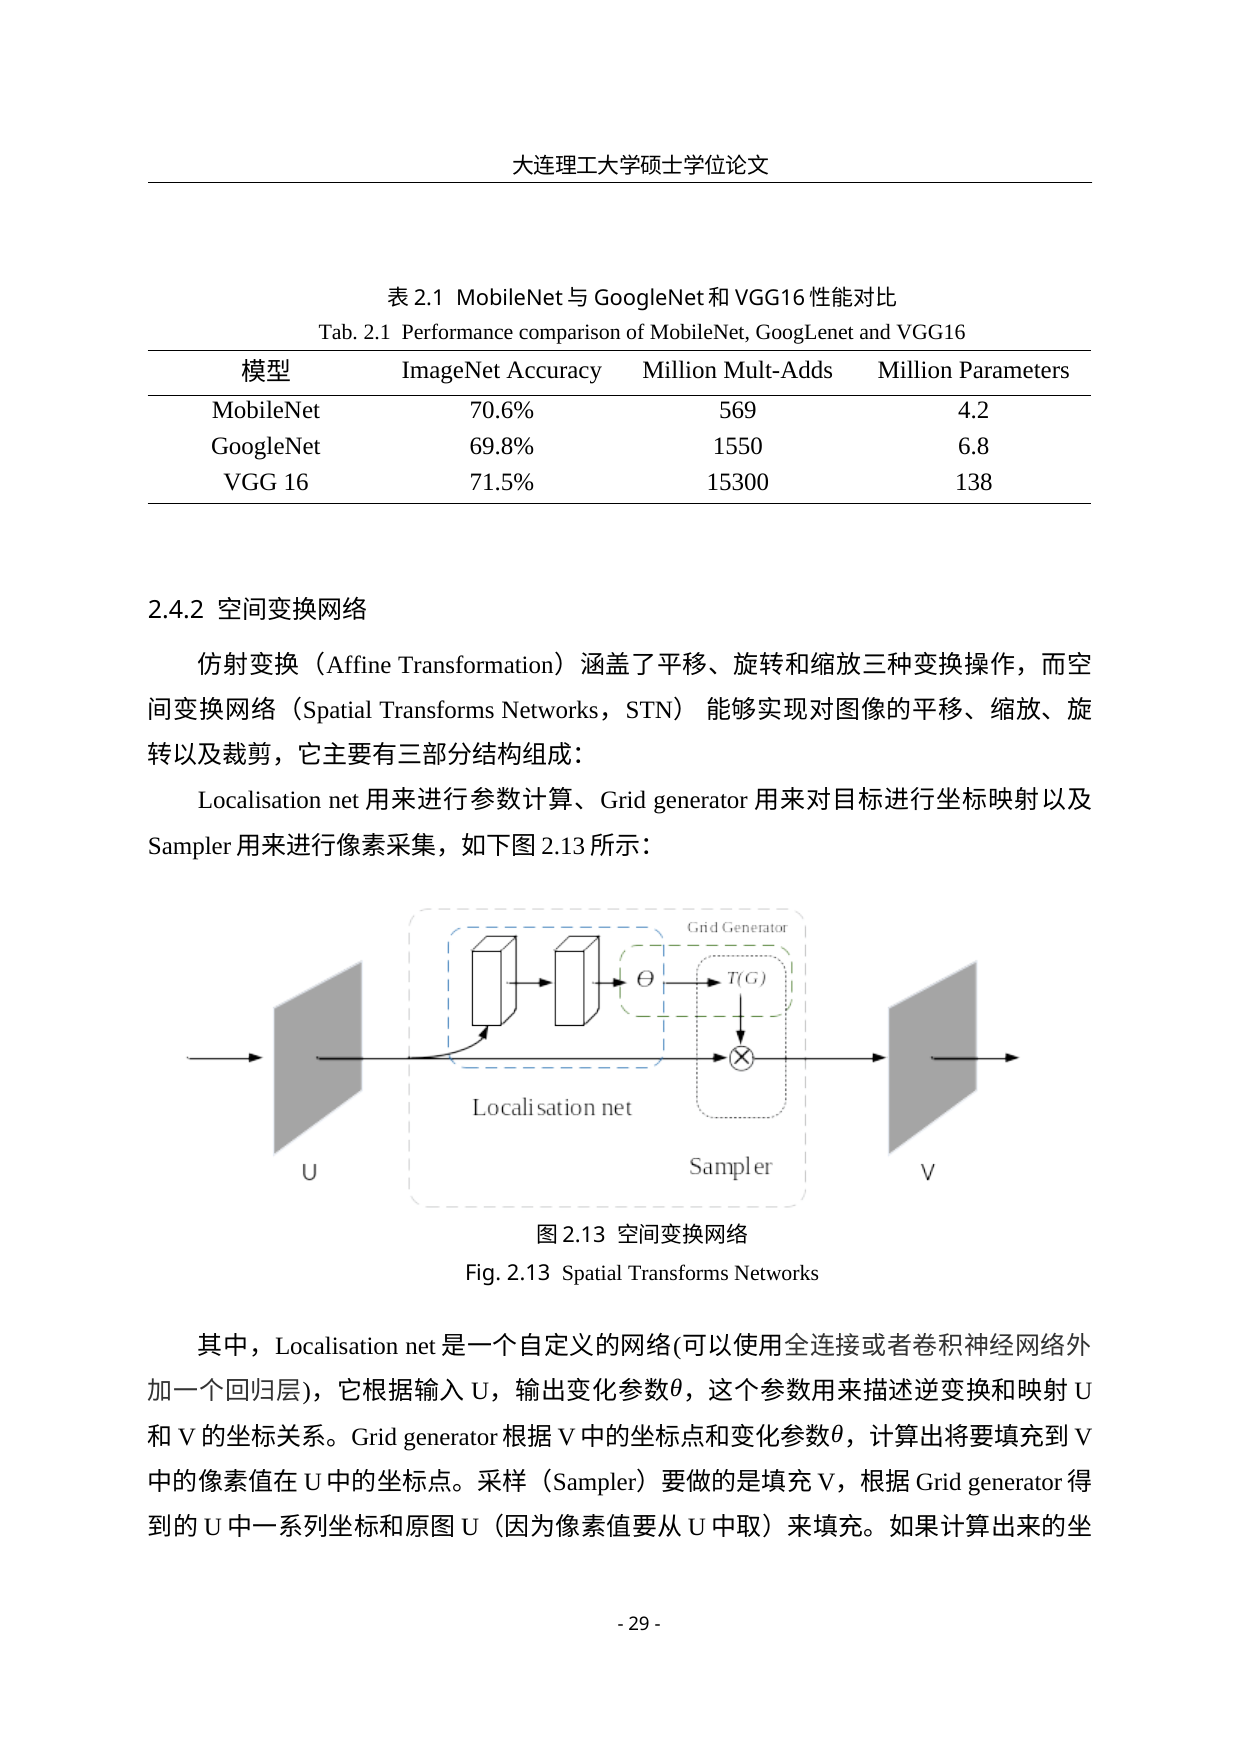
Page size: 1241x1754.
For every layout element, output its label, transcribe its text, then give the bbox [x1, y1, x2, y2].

table_cell MobileNet [148, 396, 384, 431]
text 仿射变换（Affine Transformation）涵盖了平移、旋转和缩放三种变换操作，而空间变换网络（Spatial Transforms Networks，STN） 能够实现对图像的平移、缩放、旋转以及裁剪，它主要有三部分结构组成： [148, 644, 1092, 771]
text 表2.1 MobileNet与GoogleNet和VGG16性能对比 [148, 281, 1092, 311]
table_cell 69.8% [384, 431, 619, 467]
table_header Million Mult-Adds [620, 351, 856, 394]
text Fig. 2.13 Spatial Transforms Networks [148, 1257, 1092, 1286]
table_cell 1550 [620, 431, 856, 467]
table_cell VGG 16 [148, 467, 384, 503]
table_header 模型 [148, 351, 384, 394]
table_cell 138 [856, 467, 1091, 503]
table_cell 71.5% [384, 467, 619, 503]
text Tab. 2.1 Performance comparison of MobileNet, GoogLenet and VGG16 [148, 319, 1092, 344]
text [148, 1325, 1092, 1543]
text Localisation net用来进行参数计算、Grid generator用来对目标进行坐标映射以及 Sampler用来进行像素采集，如下图2.13所示： [148, 780, 1092, 862]
table_cell 6.8 [856, 431, 1091, 467]
table_cell 15300 [620, 467, 856, 503]
text 图2.13 空间变换网络 [148, 1217, 1092, 1249]
subtitle 2.4.2 空间变换网络 [148, 590, 1092, 626]
table_cell 569 [620, 396, 856, 431]
table_header Million Parameters [856, 351, 1091, 394]
table_cell GoogleNet [148, 431, 384, 467]
table_cell 70.6% [384, 396, 619, 431]
table_header ImageNet Accuracy [384, 351, 619, 394]
table_cell 4.2 [856, 396, 1091, 431]
